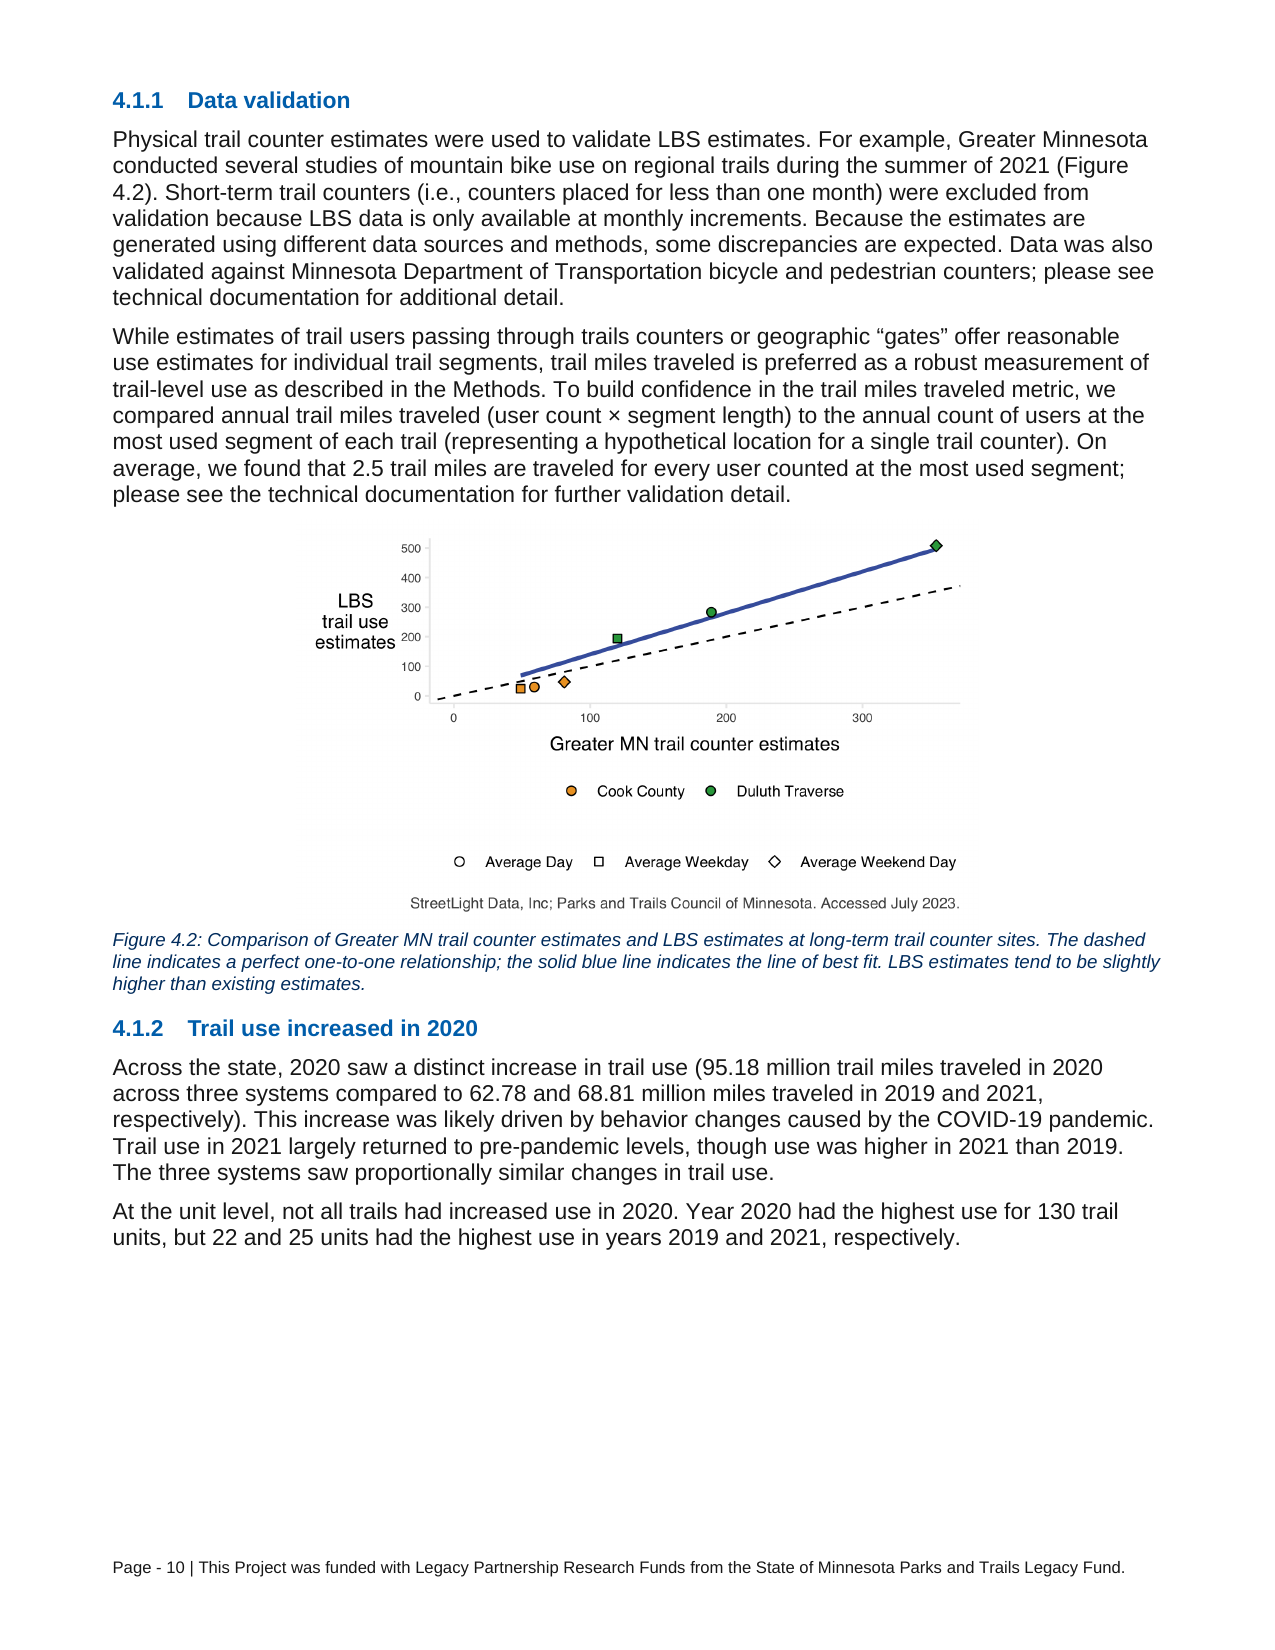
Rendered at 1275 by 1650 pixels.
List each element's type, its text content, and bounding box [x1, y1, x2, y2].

subtitle 4.1.2 Trail use increased in 2020 [112, 1015, 1162, 1041]
text Figure 4.2: Comparison of Greater MN trail counter estimates and LBS estimates at long-term trail counter sites. The dashed line indicates a perfect one-to-one relationship; the solid blue line indicates the line of best fit. LBS estimates tend to be slightly higher than existing estimates. [112, 929, 1162, 994]
subtitle 4.1.1 Data validation [112, 87, 1162, 113]
picture [296, 519, 979, 930]
text While estimates of trail users passing through trails counters or geographic “gates” offer reasonable use estimates for individual trail segments, trail miles traveled is preferred as a robust measurement of trail-level use as described in the Methods. To build confidence in the trail miles traveled metric, we compared annual trail miles traveled (user count × segment length) to the annual count of users at the most used segment of each trail (representing a hypothetical location for a single trail counter). On average, we found that 2.5 trail miles are traveled for every user counted at the most used segment; please see the technical documentation for further validation detail. [112, 323, 1162, 507]
text Across the state, 2020 saw a distinct increase in trail use (95.18 million trail miles traveled in 2020 across three systems compared to 62.78 and 68.81 million miles traveled in 2019 and 2021, respectively). This increase was likely driven by behavior changes caused by the COVID-19 pandemic. Trail use in 2021 largely returned to pre-pandemic levels, though use was higher in 2021 than 2019. The three systems saw proportionally similar changes in trail use. [112, 1054, 1162, 1185]
text At the unit level, not all trails had increased use in 2020. Year 2020 had the highest use for 130 trail units, but 22 and 25 units had the highest use in years 2019 and 2021, respectively. [112, 1198, 1162, 1251]
text Physical trail counter estimates were used to validate LBS estimates. For example, Greater Minnesota conducted several studies of mountain bike use on regional trails during the summer of 2021 (Figure 4.2). Short-term trail counters (i.e., counters placed for less than one month) were excluded from validation because LBS data is only available at monthly increments. Because the estimates are generated using different data sources and methods, some discrepancies are expected. Data was also validated against Minnesota Department of Transportation bicycle and pedestrian counters; please see technical documentation for additional detail. [112, 126, 1162, 310]
